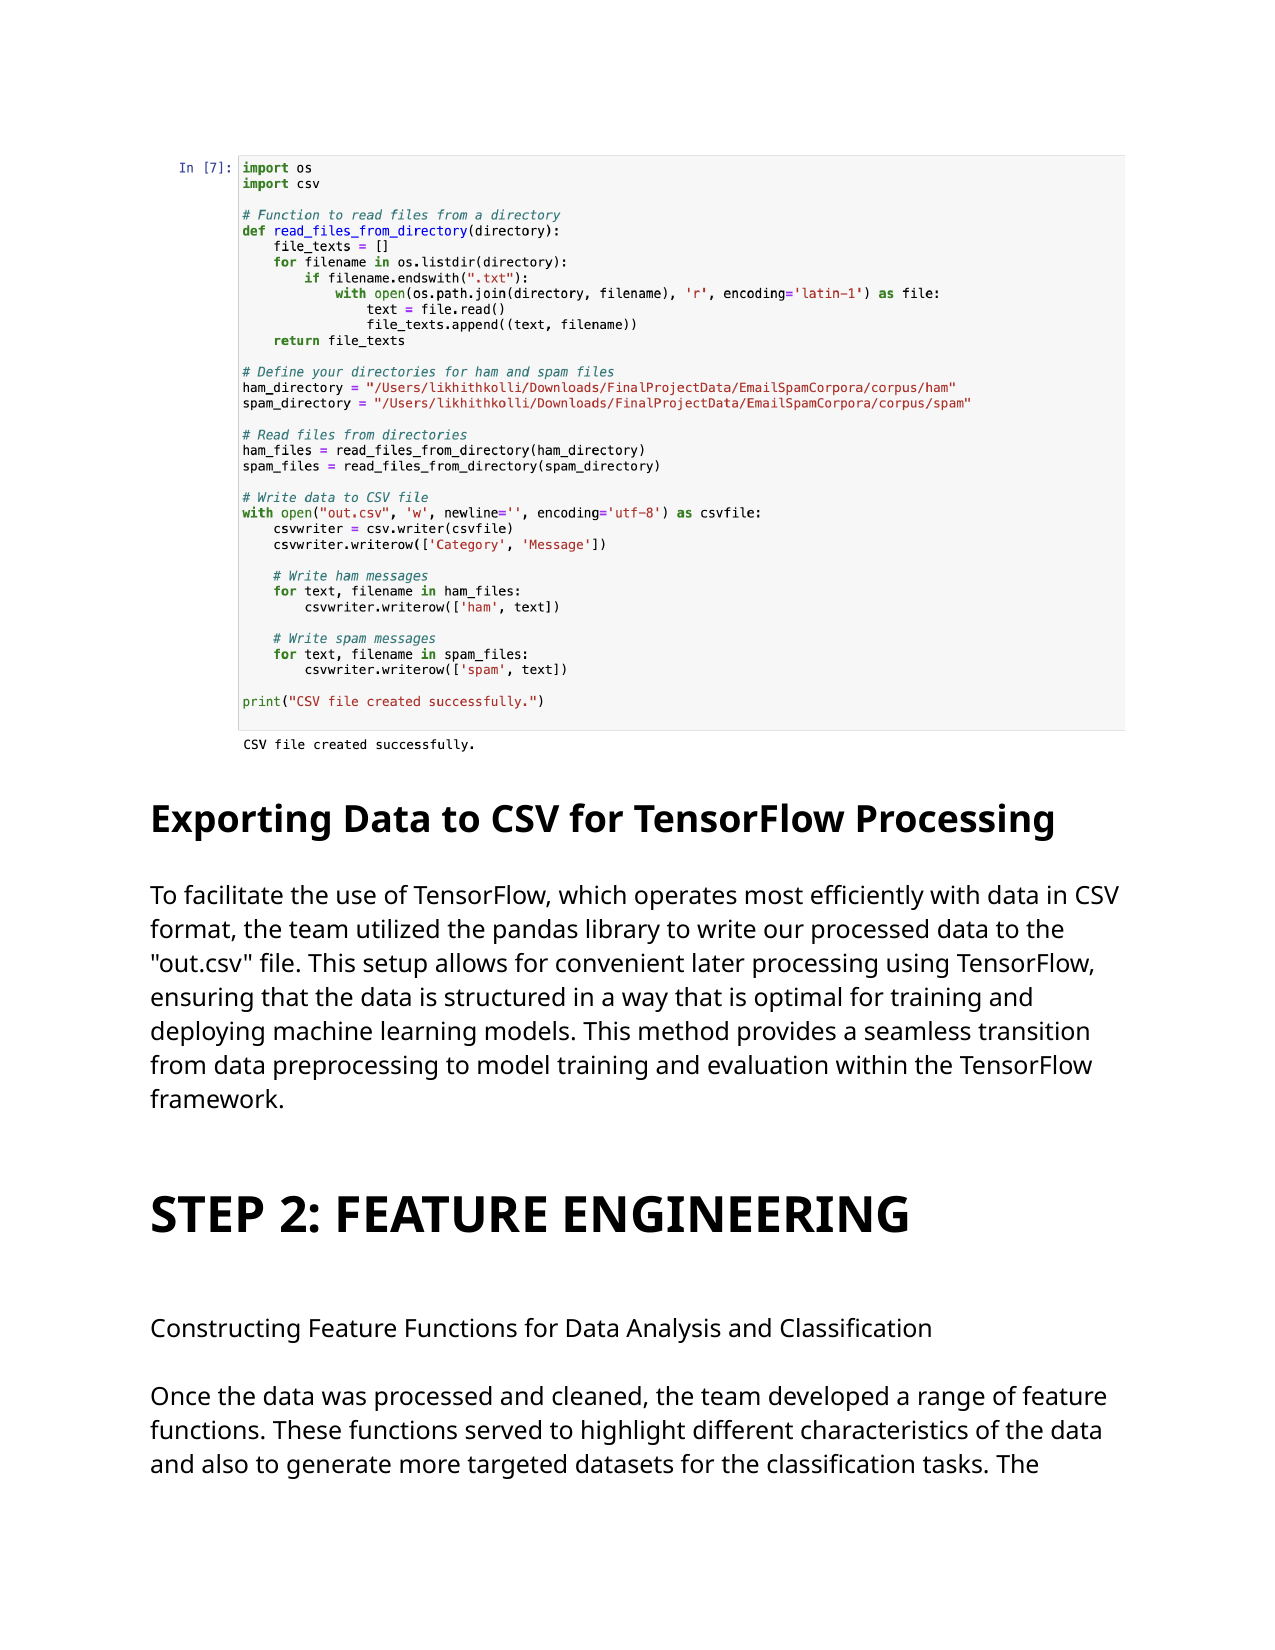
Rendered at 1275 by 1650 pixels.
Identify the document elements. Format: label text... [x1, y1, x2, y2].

text Exporting Data to CSV for TensorFlow Processing [150, 792, 1125, 843]
text Constructing Feature Functions for Data Analysis and Classification [150, 1310, 1125, 1344]
text To facilitate the use of TensorFlow, which operates most efficiently with data in CSV format, the team utilized the pandas library to write our processed data to the "out.csv" file. This setup allows for convenient later processing using TensorFlow, ensuring that the data is structured in a way that is optimal for training and deploying machine learning models. This method provides a seamless transition from data preprocessing to model training and evaluation within the TensorFlow framework. [150, 877, 1125, 1116]
text STEP 2: FEATURE ENGINEERING [150, 1179, 1125, 1247]
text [150, 1378, 1125, 1481]
picture [150, 150, 1125, 759]
